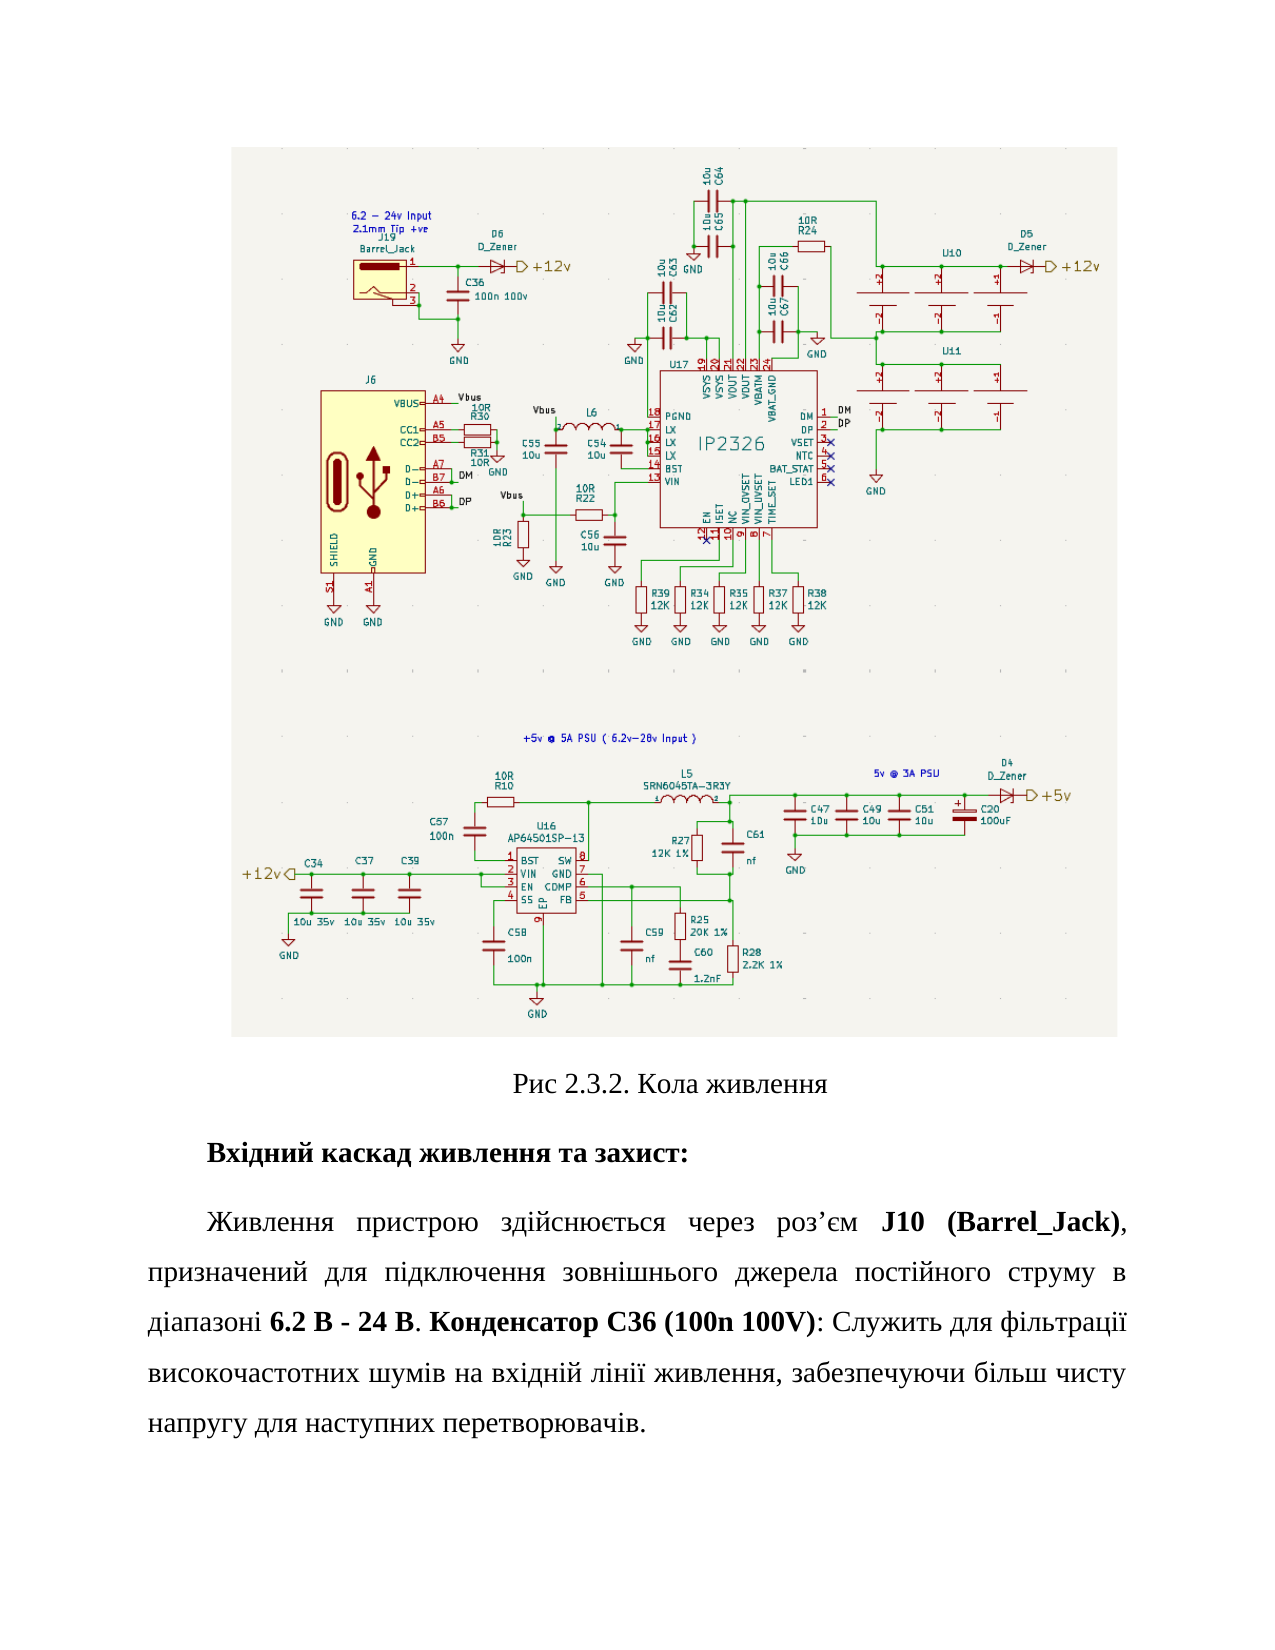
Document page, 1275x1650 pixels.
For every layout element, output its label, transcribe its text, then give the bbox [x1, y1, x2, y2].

text Рис 2.3.2. Кола живлення [148, 1066, 1127, 1099]
picture [231, 147, 1118, 1037]
text Вхідний каскад живлення та захист: [148, 1135, 1127, 1168]
text Живлення пристрою здійснюється через роз’єм J10 (Barrel_Jack), призначений для підключення зовнішнього джерела постійного струму в діапазоні 6.2 В - 24 В. Конденсатор C36 (100n 100V): Служить для фільтрації високочастотних шумів на вхідній лінії живлення, забезпечуючи більш чисту напругу для наступних перетворювачів. [148, 1204, 1127, 1439]
